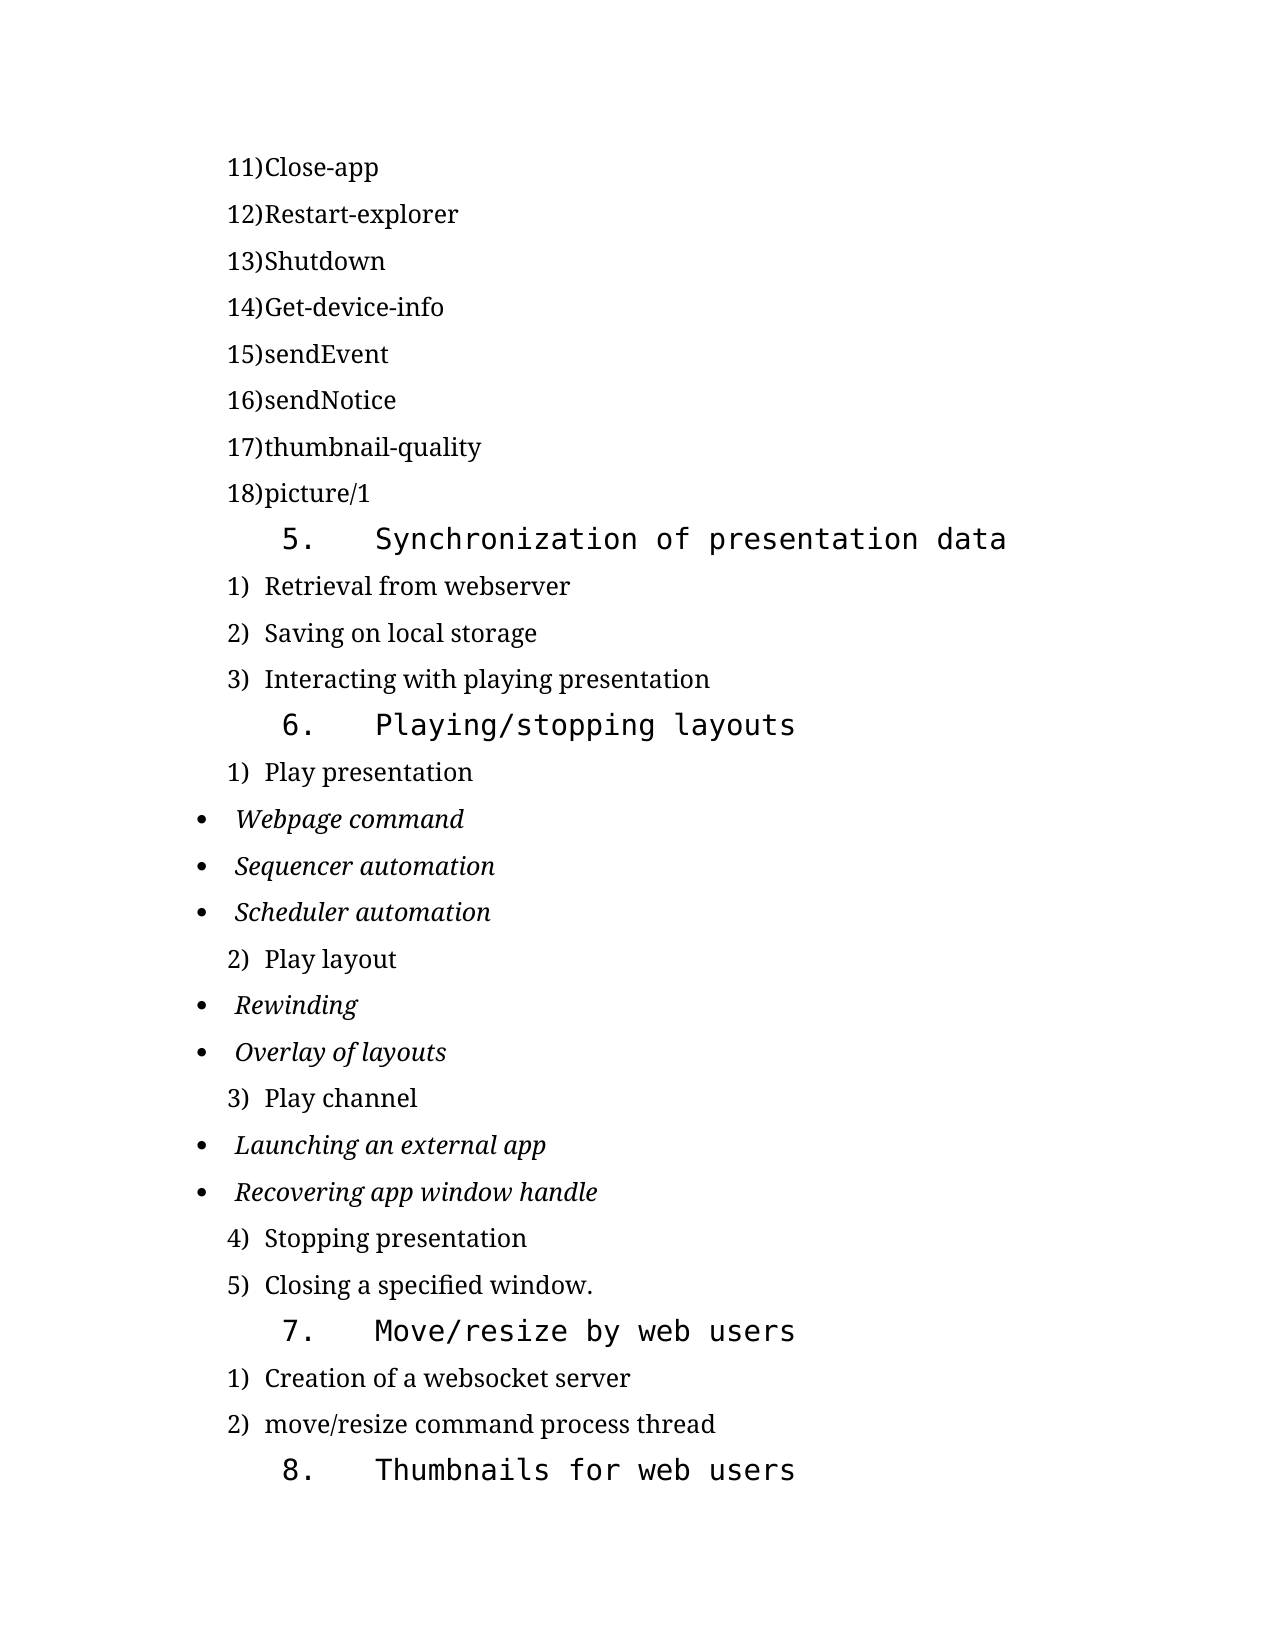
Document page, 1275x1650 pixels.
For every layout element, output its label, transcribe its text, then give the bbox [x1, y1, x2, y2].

subtitle Restart-explorer [227, 197, 1125, 231]
subtitle Overlay of layouts [197, 1034, 1125, 1068]
subtitle Sequencer automation [197, 848, 1125, 882]
subtitle Saving on local storage [227, 616, 1125, 649]
subtitle Creation of a websocket server [227, 1360, 1125, 1394]
subtitle Webpage command [197, 802, 1125, 836]
subtitle Play presentation [227, 755, 1125, 789]
subtitle Retrieval from webserver [227, 569, 1125, 603]
subtitle move/resize command process thread [227, 1407, 1125, 1441]
subtitle Synchronization of presentation data [187, 522, 1125, 556]
subtitle Scheduler automation [197, 895, 1125, 929]
subtitle picture/1 [227, 476, 1125, 510]
subtitle Launching an external app [197, 1128, 1125, 1162]
subtitle Get-device-info [227, 290, 1125, 324]
subtitle Move/resize by web users [187, 1314, 1125, 1348]
subtitle Interacting with playing presentation [227, 662, 1125, 696]
subtitle Thumbnails for web users [187, 1453, 1125, 1487]
subtitle sendEvent [227, 336, 1125, 370]
subtitle Close-app [227, 150, 1125, 184]
subtitle Playing/stopping layouts [187, 709, 1125, 743]
subtitle sendNotice [227, 383, 1125, 417]
subtitle Closing a specified window. [227, 1267, 1125, 1301]
subtitle Stopping presentation [227, 1221, 1125, 1255]
subtitle Play channel [227, 1081, 1125, 1115]
subtitle Play layout [227, 941, 1125, 975]
subtitle Recovering app window handle [197, 1174, 1125, 1208]
subtitle Shutdown [227, 243, 1125, 277]
subtitle thumbnail-quality [227, 429, 1125, 463]
subtitle Rewinding [197, 988, 1125, 1022]
